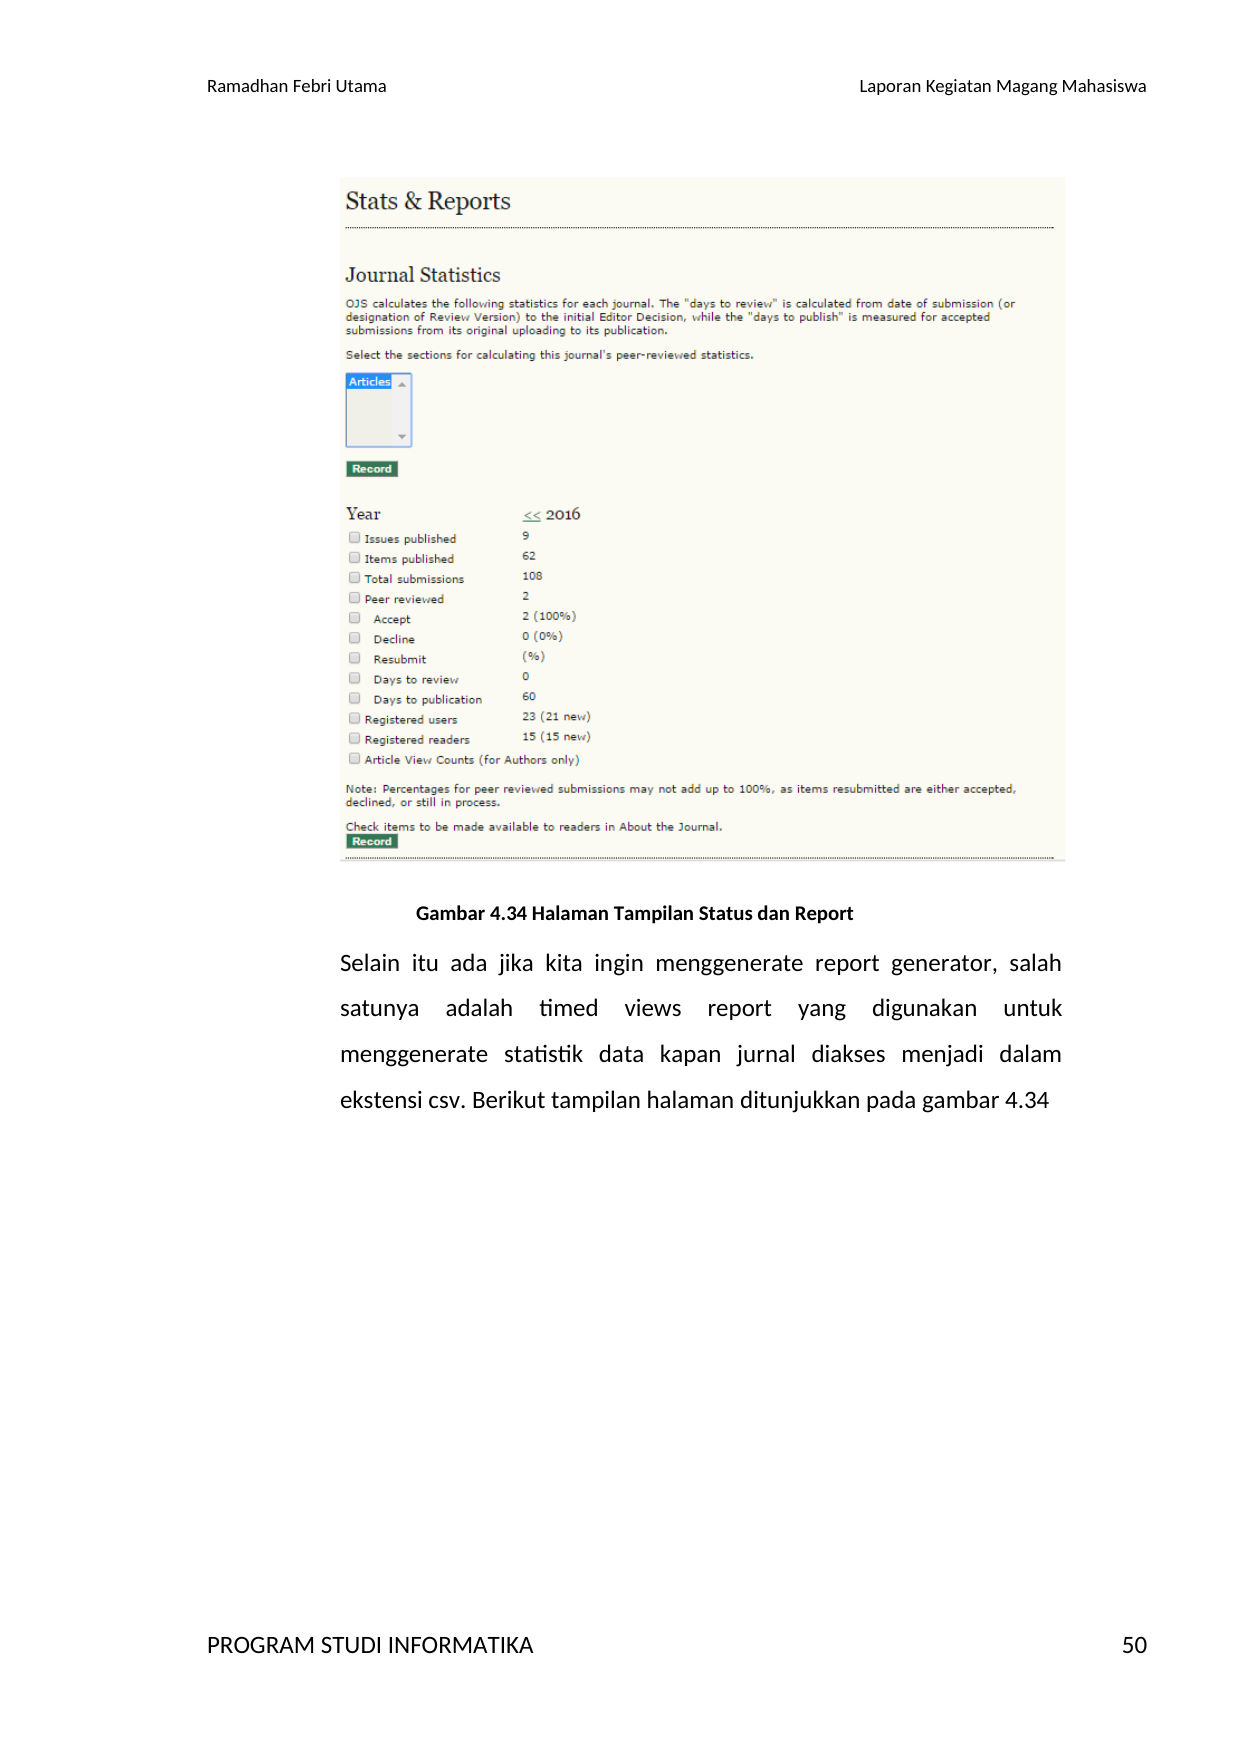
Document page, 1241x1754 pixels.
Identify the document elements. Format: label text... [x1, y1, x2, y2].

list Selain itu ada jika kita ingin menggenerate report generator, salah satunya adalah timed views report yang digunakan untuk menggenerate statistik data kapan jurnal diakses menjadi dalam ekstensi csv. Berikut tampilan halaman ditunjukkan pada gambar 4.34 [340, 947, 1063, 1114]
picture [339, 177, 1066, 862]
